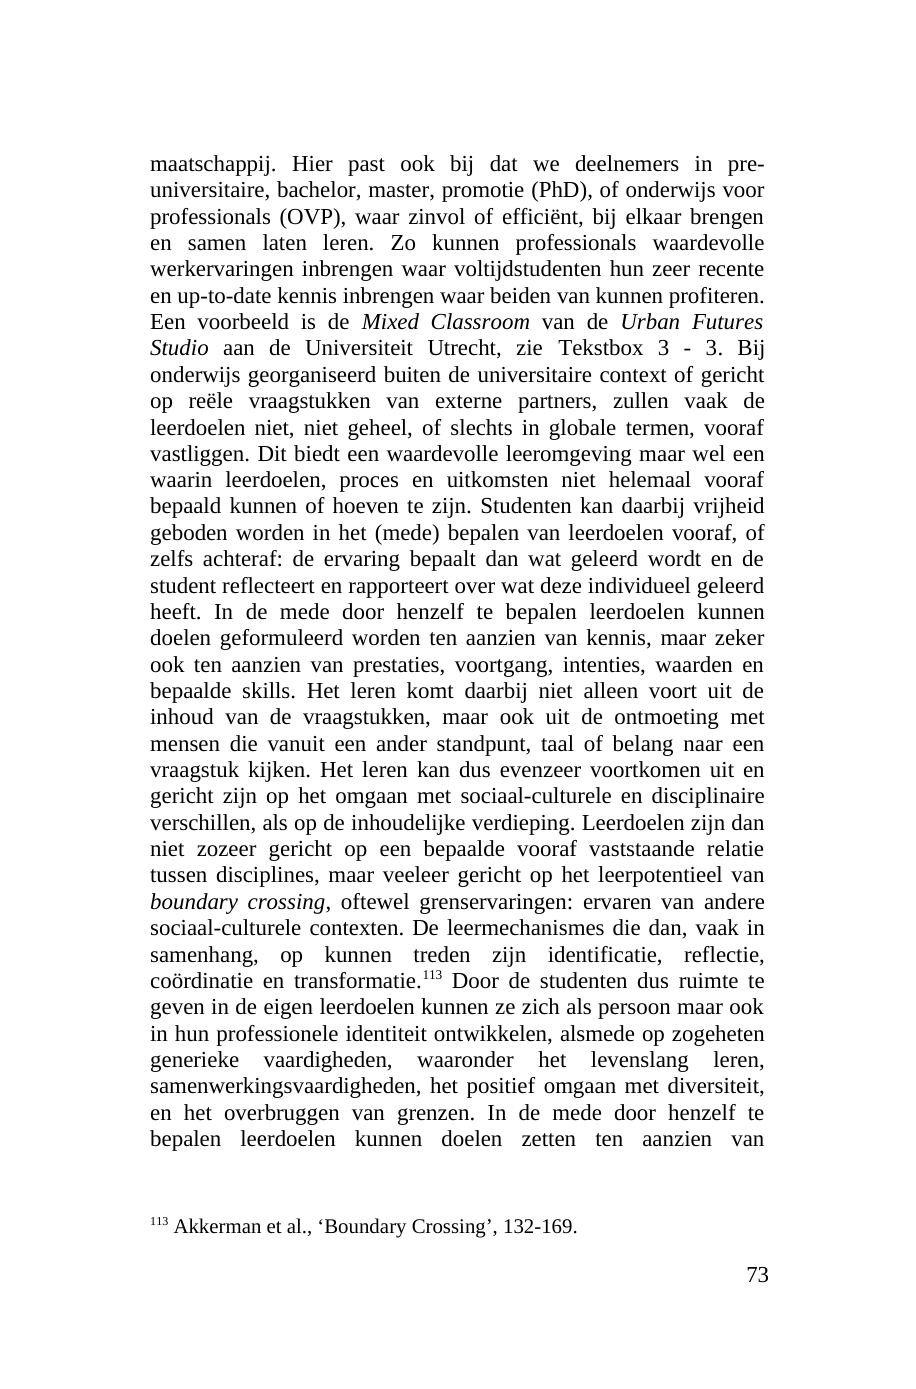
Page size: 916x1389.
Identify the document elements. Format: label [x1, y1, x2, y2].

text [150, 150, 766, 1151]
